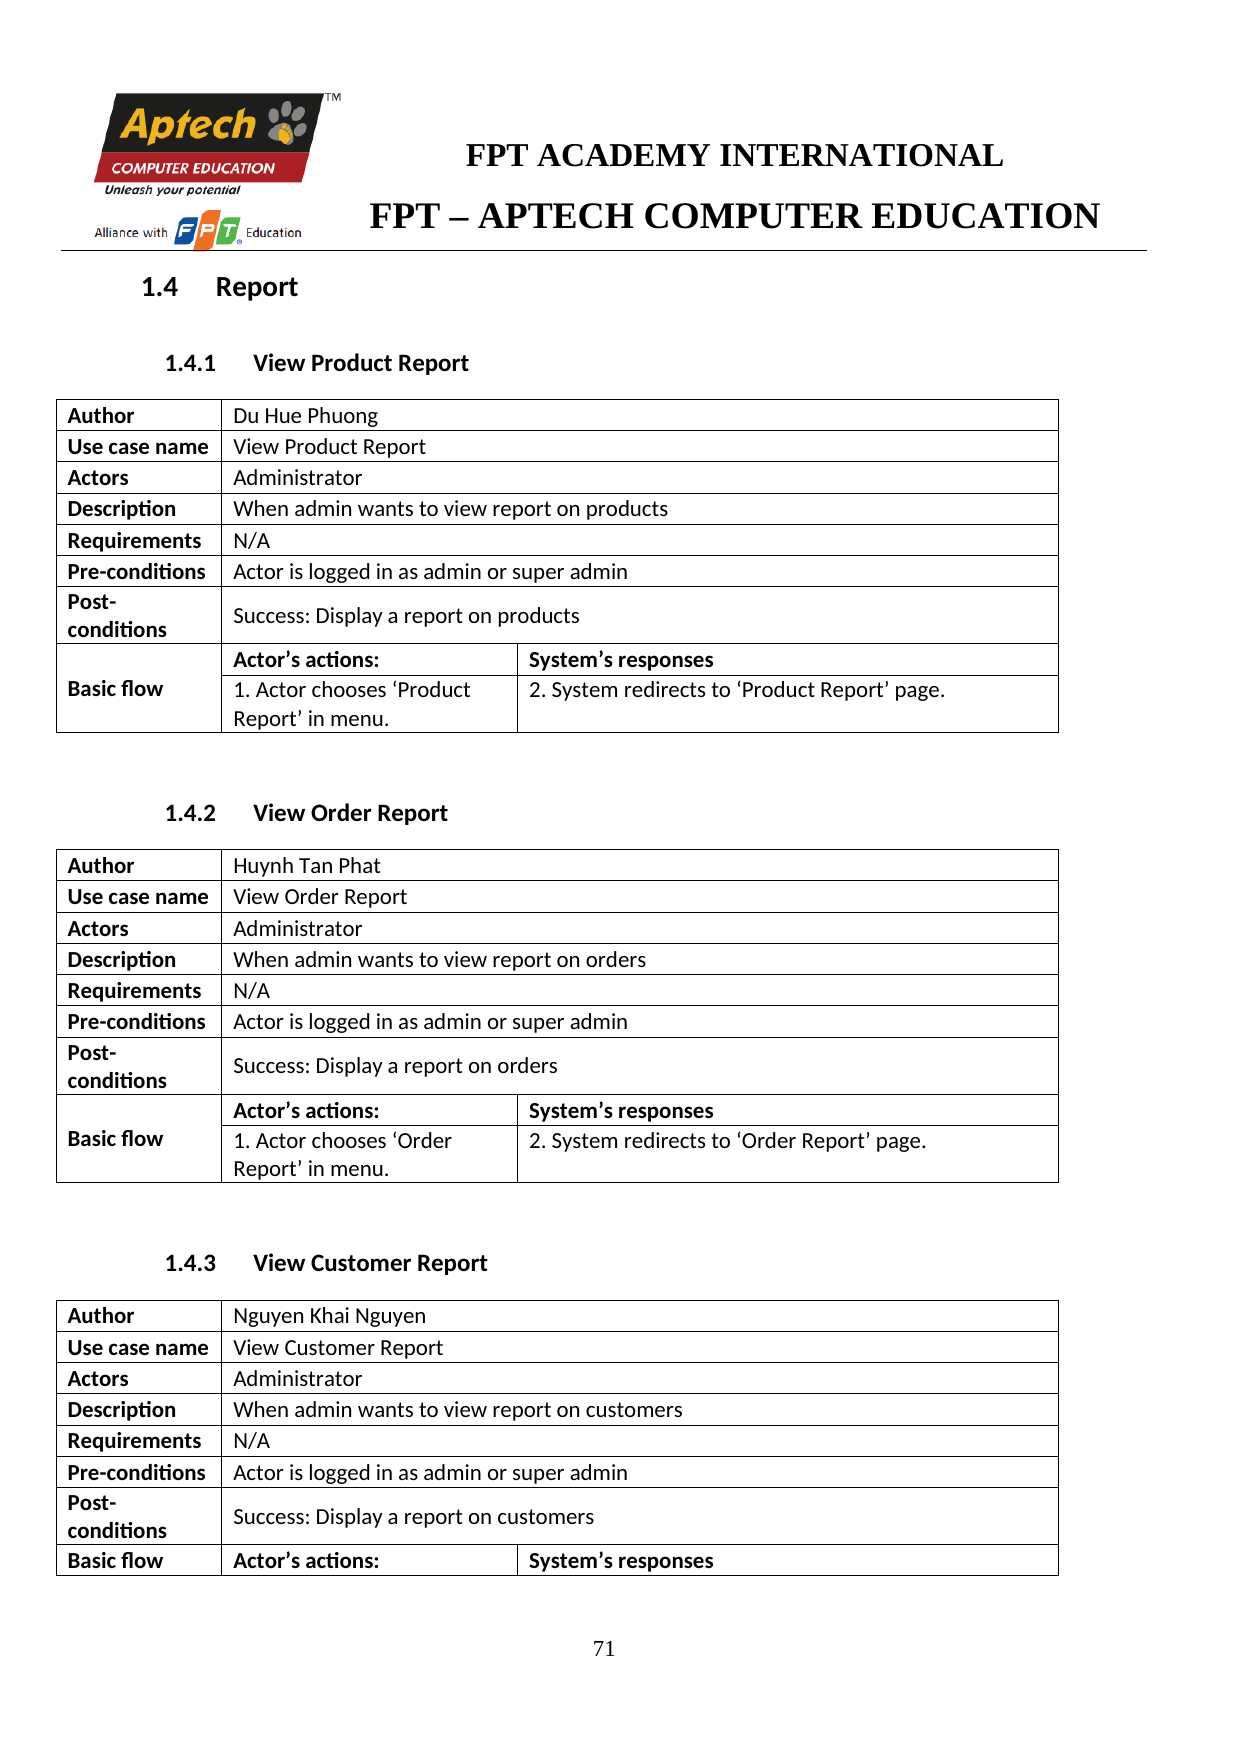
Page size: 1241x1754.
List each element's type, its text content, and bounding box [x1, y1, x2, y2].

table_cell Administrator [222, 1363, 1058, 1393]
table_cell Pre-conditions [57, 556, 221, 586]
subtitle Report [141, 150, 1105, 250]
table_cell Administrator [222, 462, 1058, 492]
table_cell Description [57, 494, 221, 524]
table_header Nguyen Khai Nguyen [222, 1301, 1058, 1331]
subtitle View Customer Report [216, 1248, 1105, 1278]
table_cell Requirements [57, 975, 221, 1005]
table_cell 1. Actor chooses ‘Product Report’ in menu. [222, 676, 517, 732]
table_header Du Hue Phuong [222, 400, 1058, 430]
table_cell View Order Report [222, 881, 1058, 912]
table_cell N/A [222, 975, 1058, 1005]
table_cell Basic flow [57, 644, 221, 732]
table_cell System’s responses [518, 644, 1058, 674]
table_cell Requirements [57, 1426, 221, 1456]
table_cell Actor is logged in as admin or super admin [222, 1457, 1058, 1487]
table_cell Post-conditions [57, 1038, 221, 1094]
table_cell Actors [57, 462, 221, 492]
table_cell Use case name [57, 431, 221, 461]
table_cell Pre-conditions [57, 1006, 221, 1037]
table_cell Administrator [222, 913, 1058, 943]
table_cell Success: Display a report on customers [222, 1488, 1058, 1544]
subtitle View Product Report [216, 347, 1105, 377]
table_cell Success: Display a report on products [222, 587, 1058, 643]
picture [90, 251, 141, 256]
table_cell Use case name [57, 881, 221, 912]
table_cell Basic flow [57, 1545, 221, 1575]
table_cell Actor is logged in as admin or super admin [222, 1006, 1058, 1037]
table_cell N/A [222, 525, 1058, 555]
subtitle View Order Report [216, 797, 1105, 828]
table_cell Pre-conditions [57, 1457, 221, 1487]
table_cell Post-conditions [57, 1488, 221, 1544]
table_cell Post-conditions [57, 587, 221, 643]
table_cell System’s responses [518, 1545, 1058, 1575]
table_header Author [57, 1301, 221, 1331]
table_cell N/A [222, 1426, 1058, 1456]
table_cell Basic flow [57, 1095, 221, 1182]
table_cell Success: Display a report on orders [222, 1038, 1058, 1094]
table_cell Actors [57, 913, 221, 943]
table_cell Actors [57, 1363, 221, 1393]
table_cell View Customer Report [222, 1332, 1058, 1362]
table_cell System’s responses [518, 1095, 1058, 1125]
table_cell 1. Actor chooses ‘Order Report’ in menu. [222, 1126, 517, 1182]
table_cell Actor’s actions: [222, 644, 517, 674]
table_cell When admin wants to view report on products [222, 494, 1058, 524]
table_cell View Product Report [222, 431, 1058, 461]
table_cell 2. System redirects to ‘Order Report’ page. [518, 1126, 1058, 1182]
picture [90, 86, 344, 250]
table_cell Description [57, 944, 221, 974]
table_cell When admin wants to view report on orders [222, 944, 1058, 974]
subtitle Report [141, 251, 1105, 304]
table_cell Actor’s actions: [222, 1095, 517, 1125]
table_cell 2. System redirects to ‘Product Report’ page. [518, 676, 1058, 732]
table_cell Use case name [57, 1332, 221, 1362]
table_cell Actor is logged in as admin or super admin [222, 556, 1058, 586]
table_header Author [57, 400, 221, 430]
table_cell Actor’s actions: [222, 1545, 517, 1575]
table_cell Description [57, 1394, 221, 1424]
table_cell When admin wants to view report on customers [222, 1394, 1058, 1424]
table_header Author [57, 850, 221, 880]
table_cell Requirements [57, 525, 221, 555]
table_header Huynh Tan Phat [222, 850, 1058, 880]
